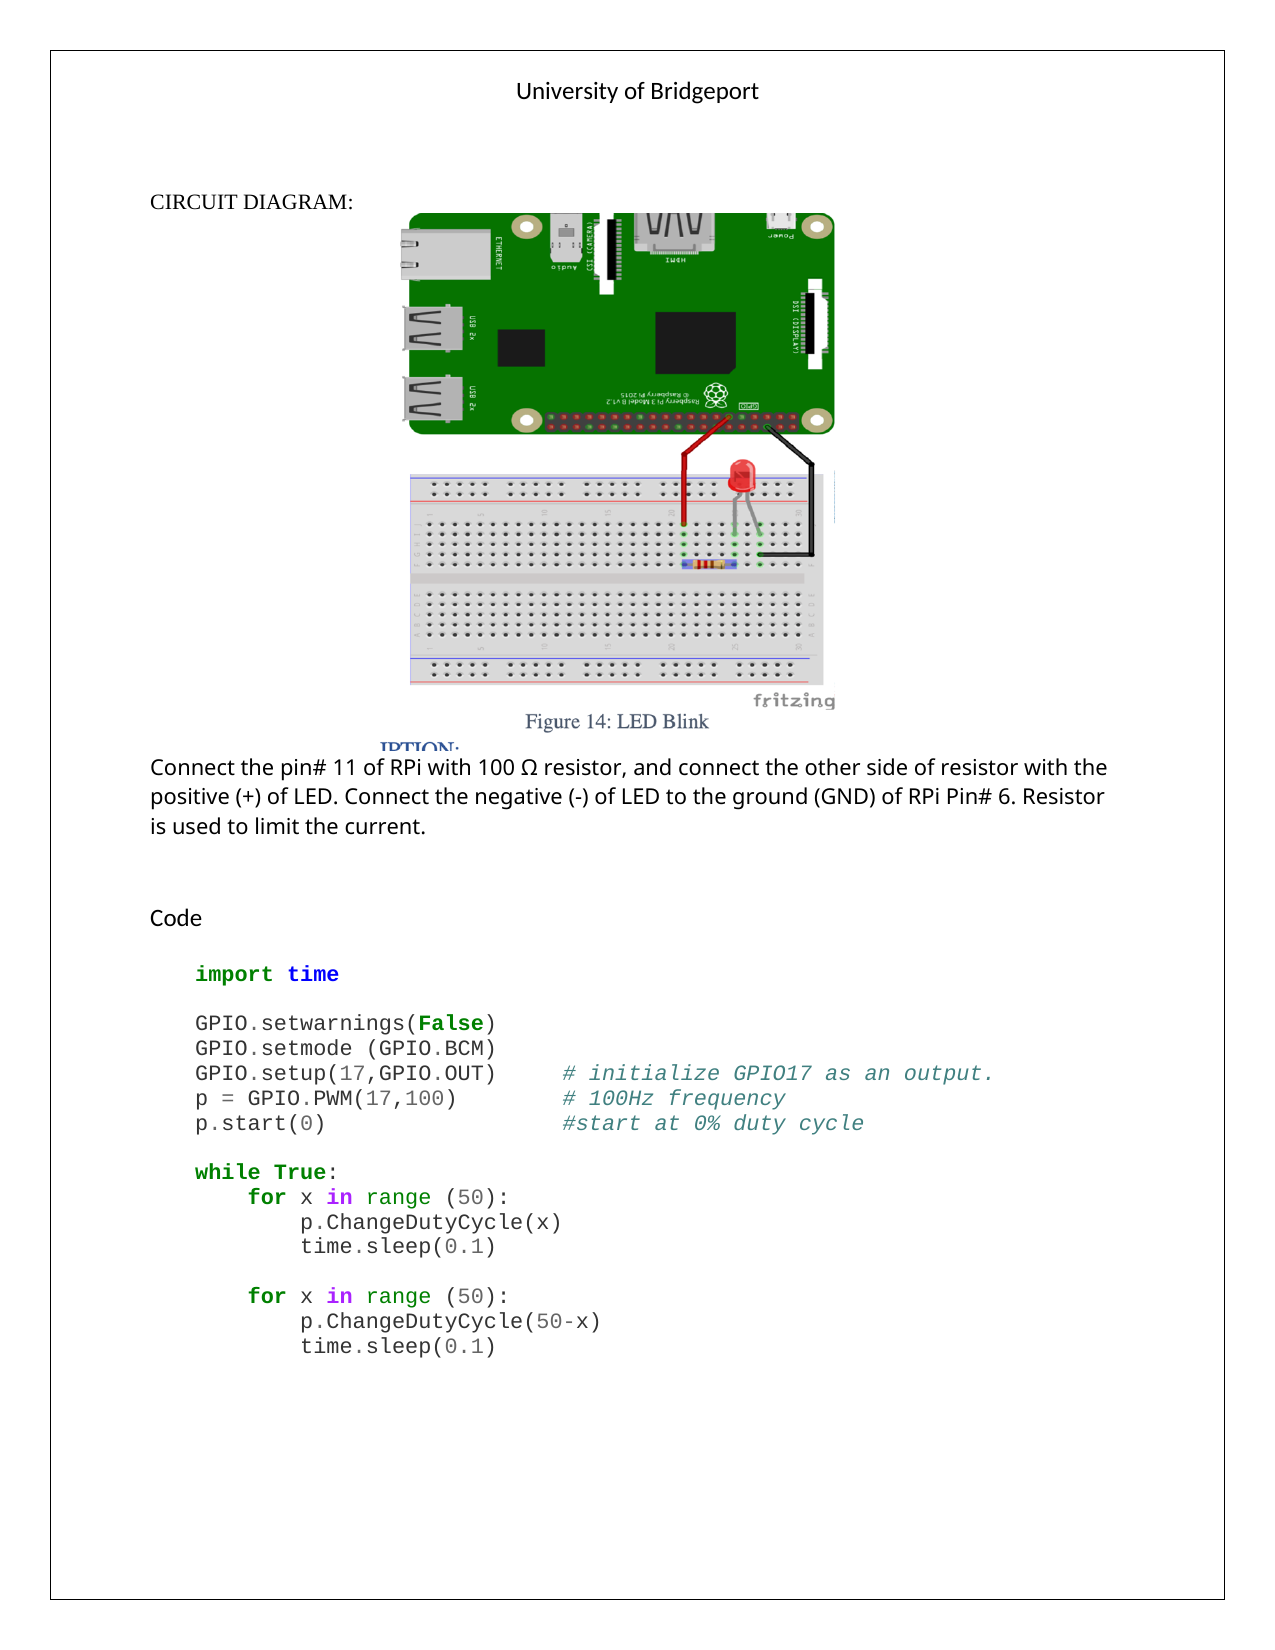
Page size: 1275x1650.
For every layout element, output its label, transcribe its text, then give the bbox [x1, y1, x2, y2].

text p.ChangeDutyCycle(50-x) [195, 1310, 1125, 1335]
text GPIO.setmode (GPIO.BCM) [195, 1037, 1125, 1062]
text p.start(0) #start at 0% duty cycle [195, 1112, 1125, 1136]
text while True: [195, 1161, 1125, 1186]
text Connect the pin# 11 of RPi with 100 Ω resistor, and connect the other side of resistor with the positive (+) of LED. Connect the negative (-) of LED to the ground (GND) of RPi Pin# 6. Resistor is used to limit the current. [426, 751, 1125, 841]
text import time [195, 963, 1125, 988]
picture [379, 213, 896, 751]
text Code [150, 902, 1125, 932]
text time.sleep(0.1) [195, 1335, 1125, 1359]
text GPIO.setwarnings(False) [195, 1012, 1125, 1037]
text time.sleep(0.1) [195, 1236, 1125, 1260]
subtitle CIRCUIT DIAGRAM: [150, 189, 1125, 214]
text p.ChangeDutyCycle(x) [195, 1211, 1125, 1236]
text GPIO.setup(17,GPIO.OUT) # initialize GPIO17 as an output. [195, 1062, 1125, 1087]
text p = GPIO.PWM(17,100) # 100Hz frequency [195, 1087, 1125, 1112]
text for x in range (50): [195, 1186, 1125, 1211]
text for x in range (50): [195, 1285, 1125, 1310]
